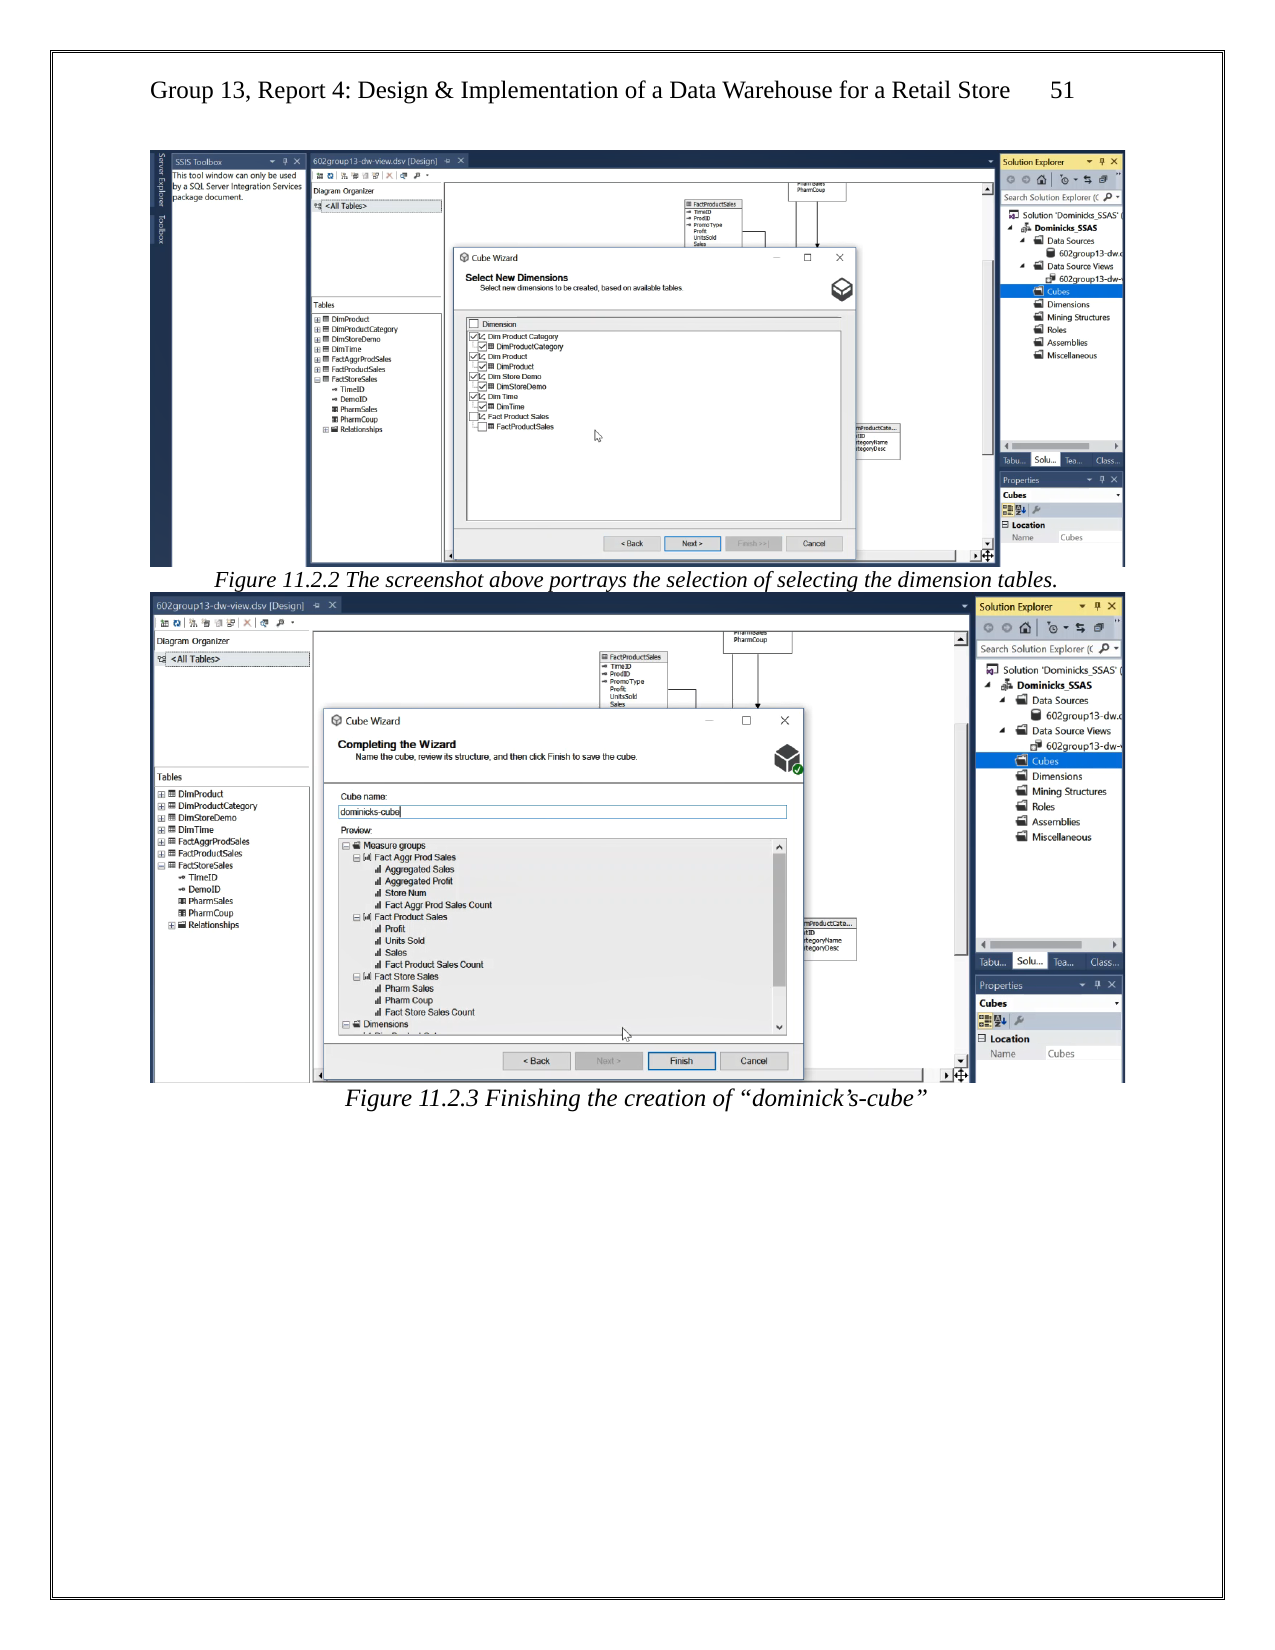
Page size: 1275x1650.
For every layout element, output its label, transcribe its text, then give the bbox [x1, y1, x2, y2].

text Figure 11.2.2 The screenshot above portrays the selection of selecting the dimension tables. [150, 567, 1125, 592]
picture [150, 592, 1125, 1083]
text Figure 11.2.3 Finishing the creation of “dominick’s-cube” [150, 1083, 1125, 1111]
picture [150, 150, 1125, 567]
